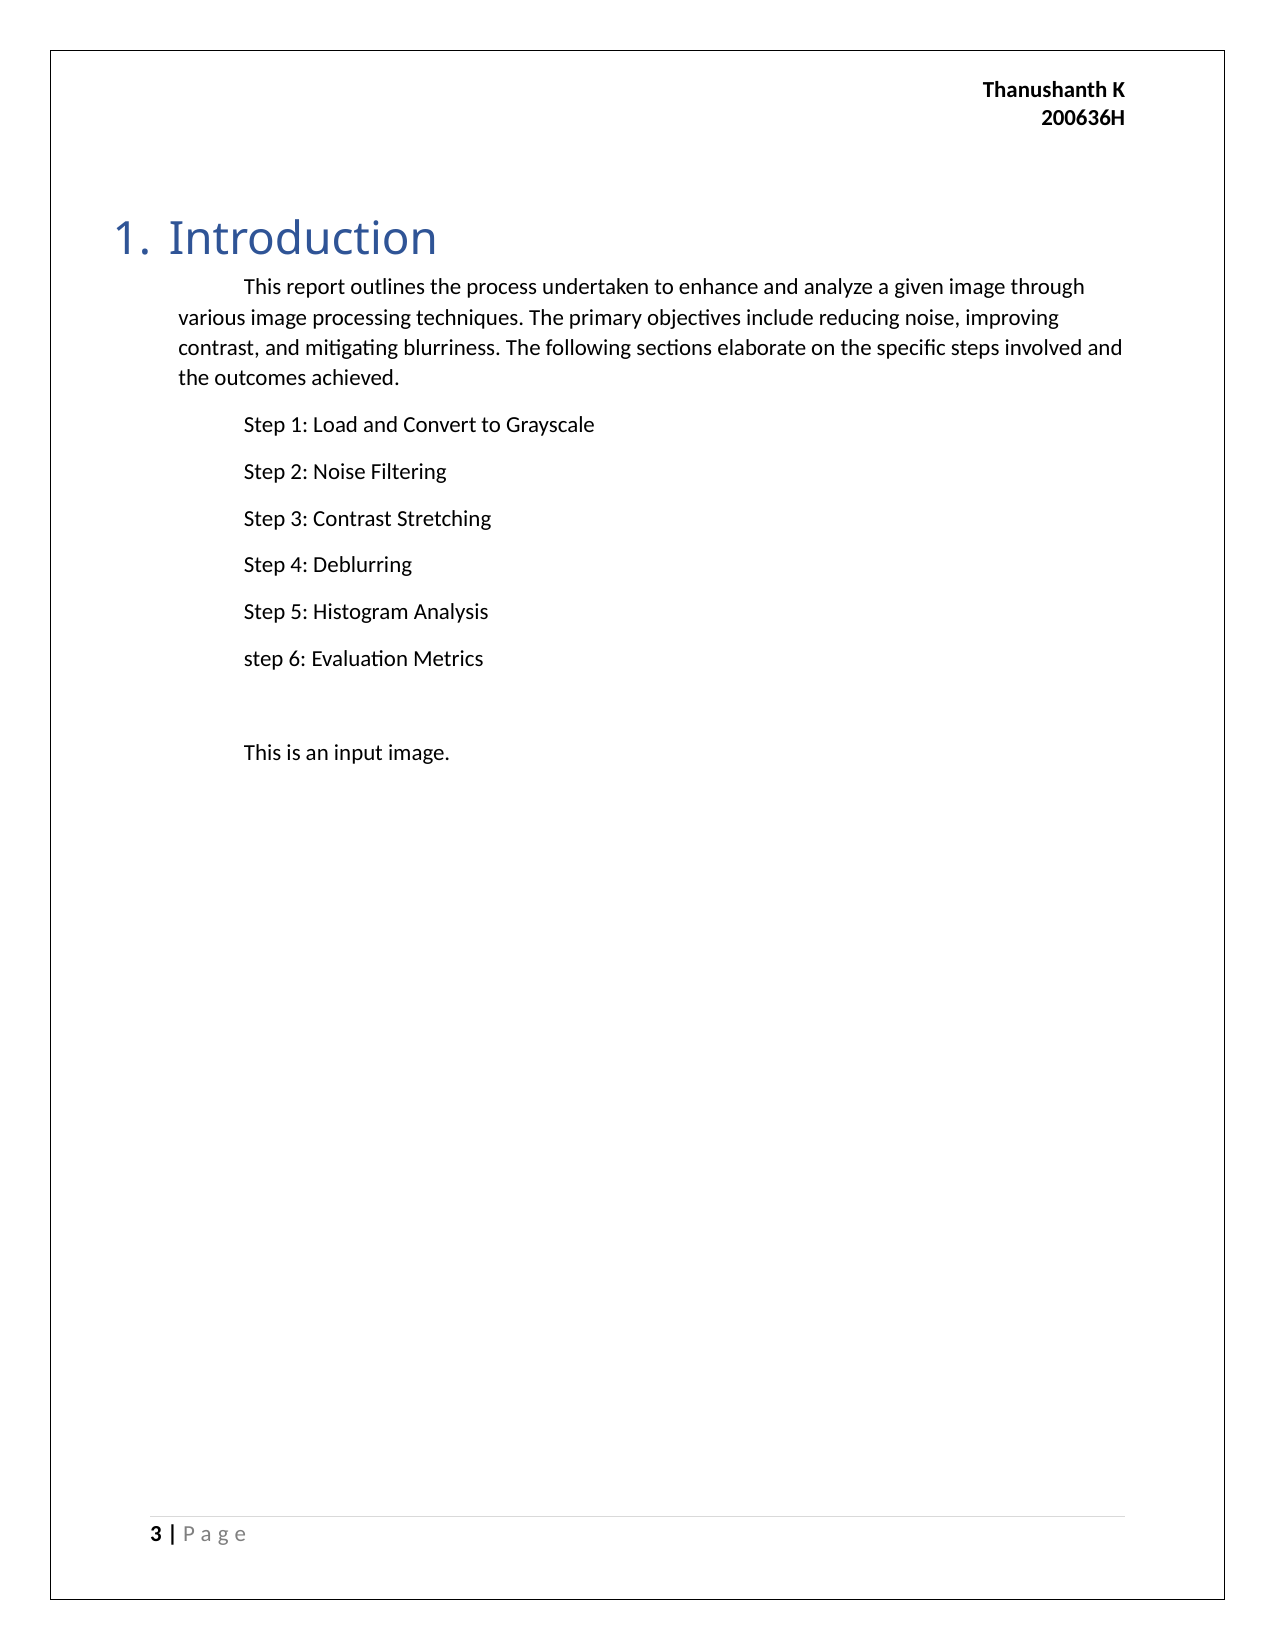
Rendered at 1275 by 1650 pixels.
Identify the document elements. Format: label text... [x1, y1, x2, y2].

text step 6: Evaluation Metrics [178, 644, 1125, 672]
text Step 4: Deblurring [178, 551, 1125, 579]
text This report outlines the process undertaken to enhance and analyze a given image through various image processing techniques. The primary objectives include reducing noise, improving contrast, and mitigating blurriness. The following sections elaborate on the specific steps involved and the outcomes achieved. [178, 272, 1125, 391]
text Step 2: Noise Filtering [178, 457, 1125, 485]
text Step 5: Histogram Analysis [178, 597, 1125, 626]
text This is an input image. [178, 738, 1125, 766]
subtitle Introduction [112, 205, 1125, 268]
text Step 1: Load and Convert to Grayscale [178, 410, 1125, 438]
text Step 3: Contrast Stretching [178, 504, 1125, 532]
